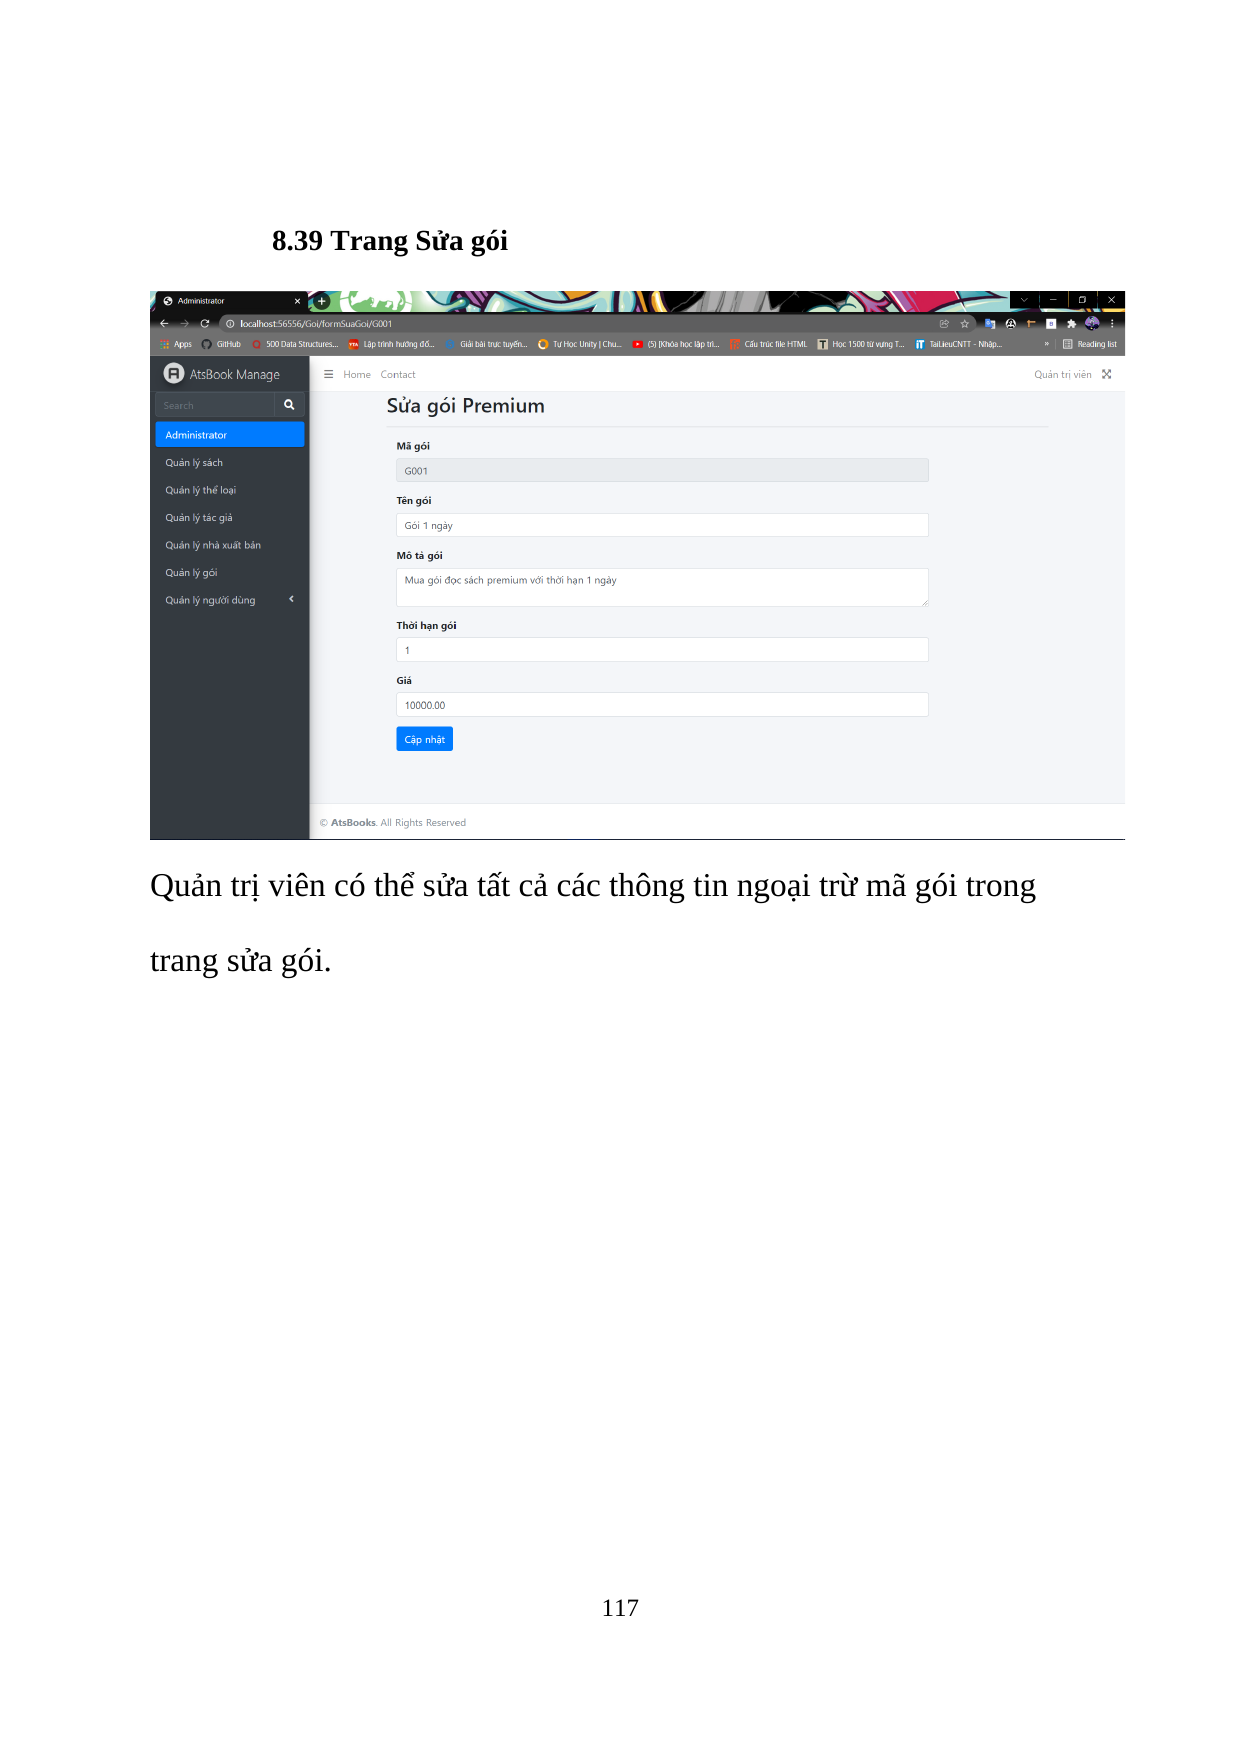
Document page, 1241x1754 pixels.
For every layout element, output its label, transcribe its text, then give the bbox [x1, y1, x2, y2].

text Quản trị viên có thể sửa tất cả các thông tin ngoại trừ mã gói trong trang sửa gói. [150, 847, 1090, 997]
picture [150, 291, 1125, 840]
subtitle Trang Sửa gói [272, 222, 1090, 259]
